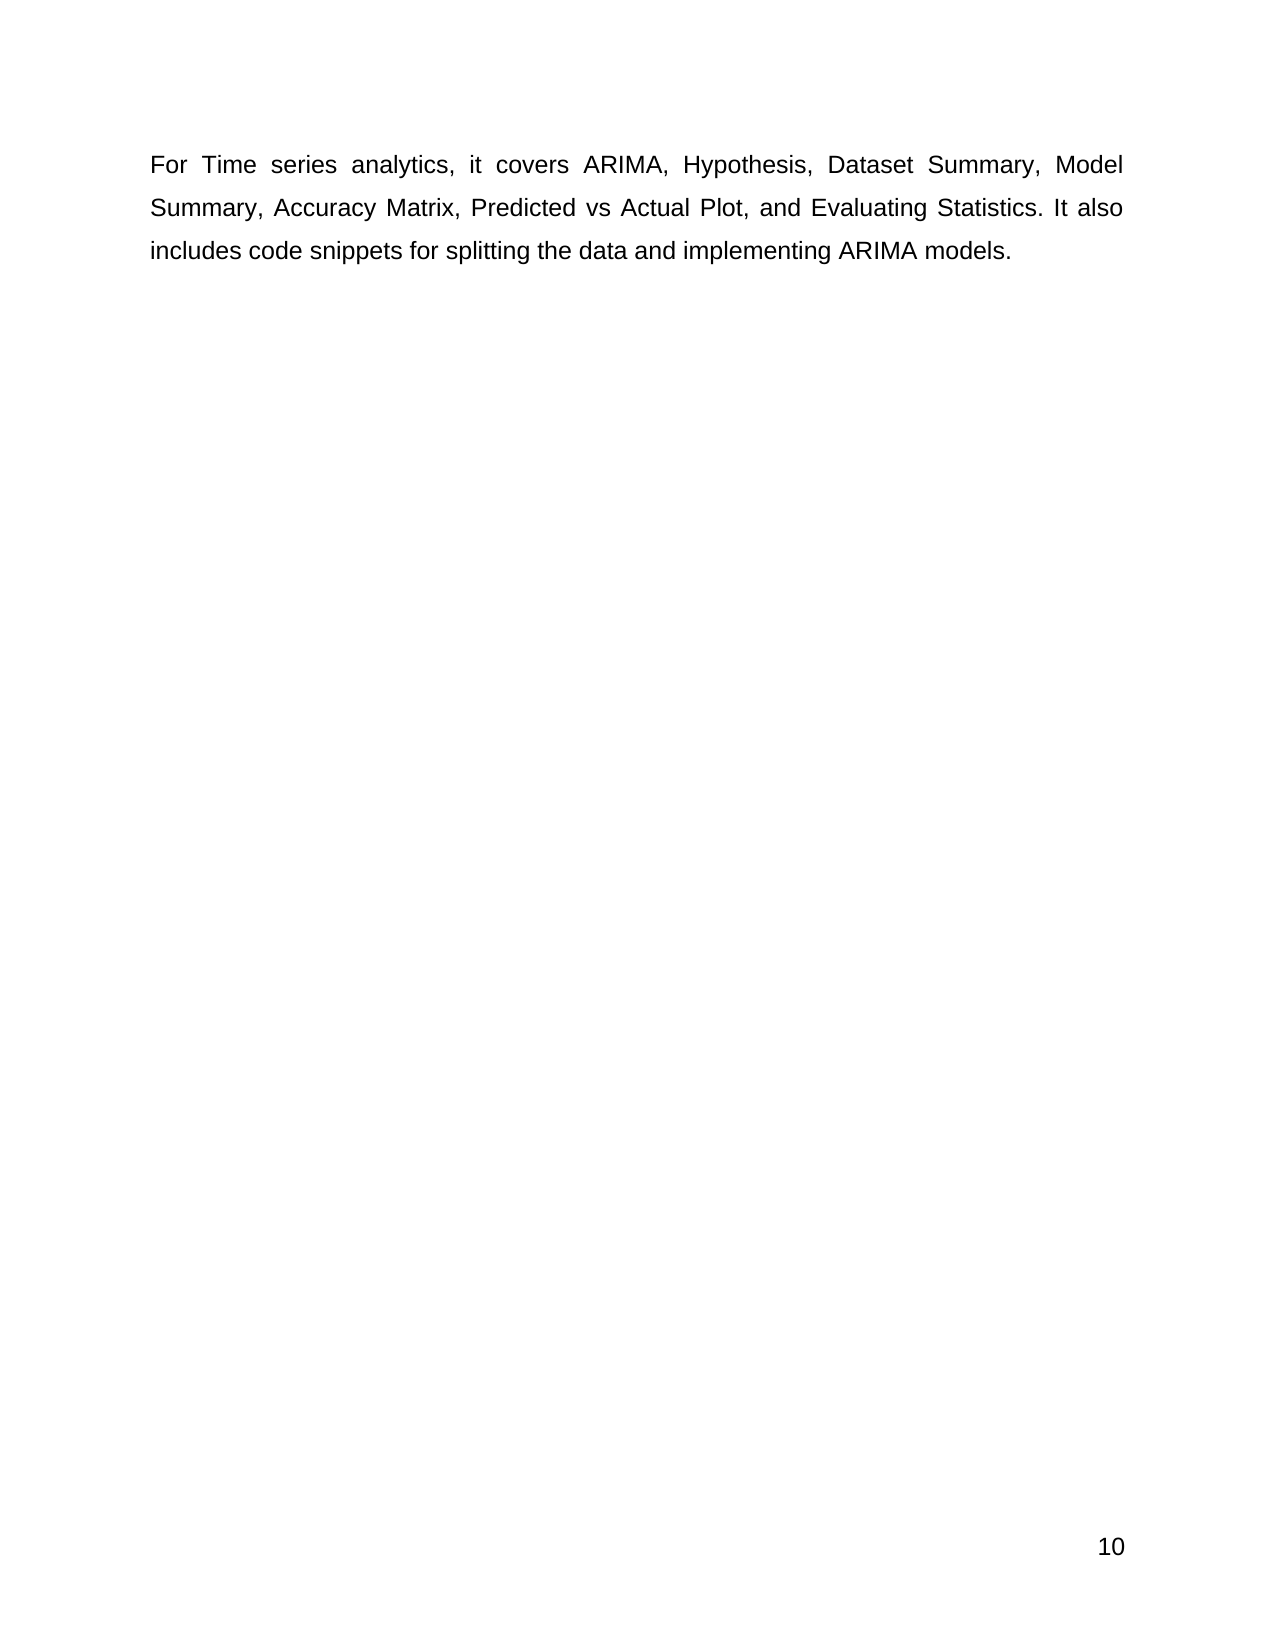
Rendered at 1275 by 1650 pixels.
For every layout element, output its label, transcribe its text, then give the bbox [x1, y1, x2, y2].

text For Time series analytics, it covers ARIMA, Hypothesis, Dataset Summary, Model Summary, Accuracy Matrix, Predicted vs Actual Plot, and Evaluating Statistics. It also includes code snippets for splitting the data and implementing ARIMA models. [150, 150, 1125, 265]
